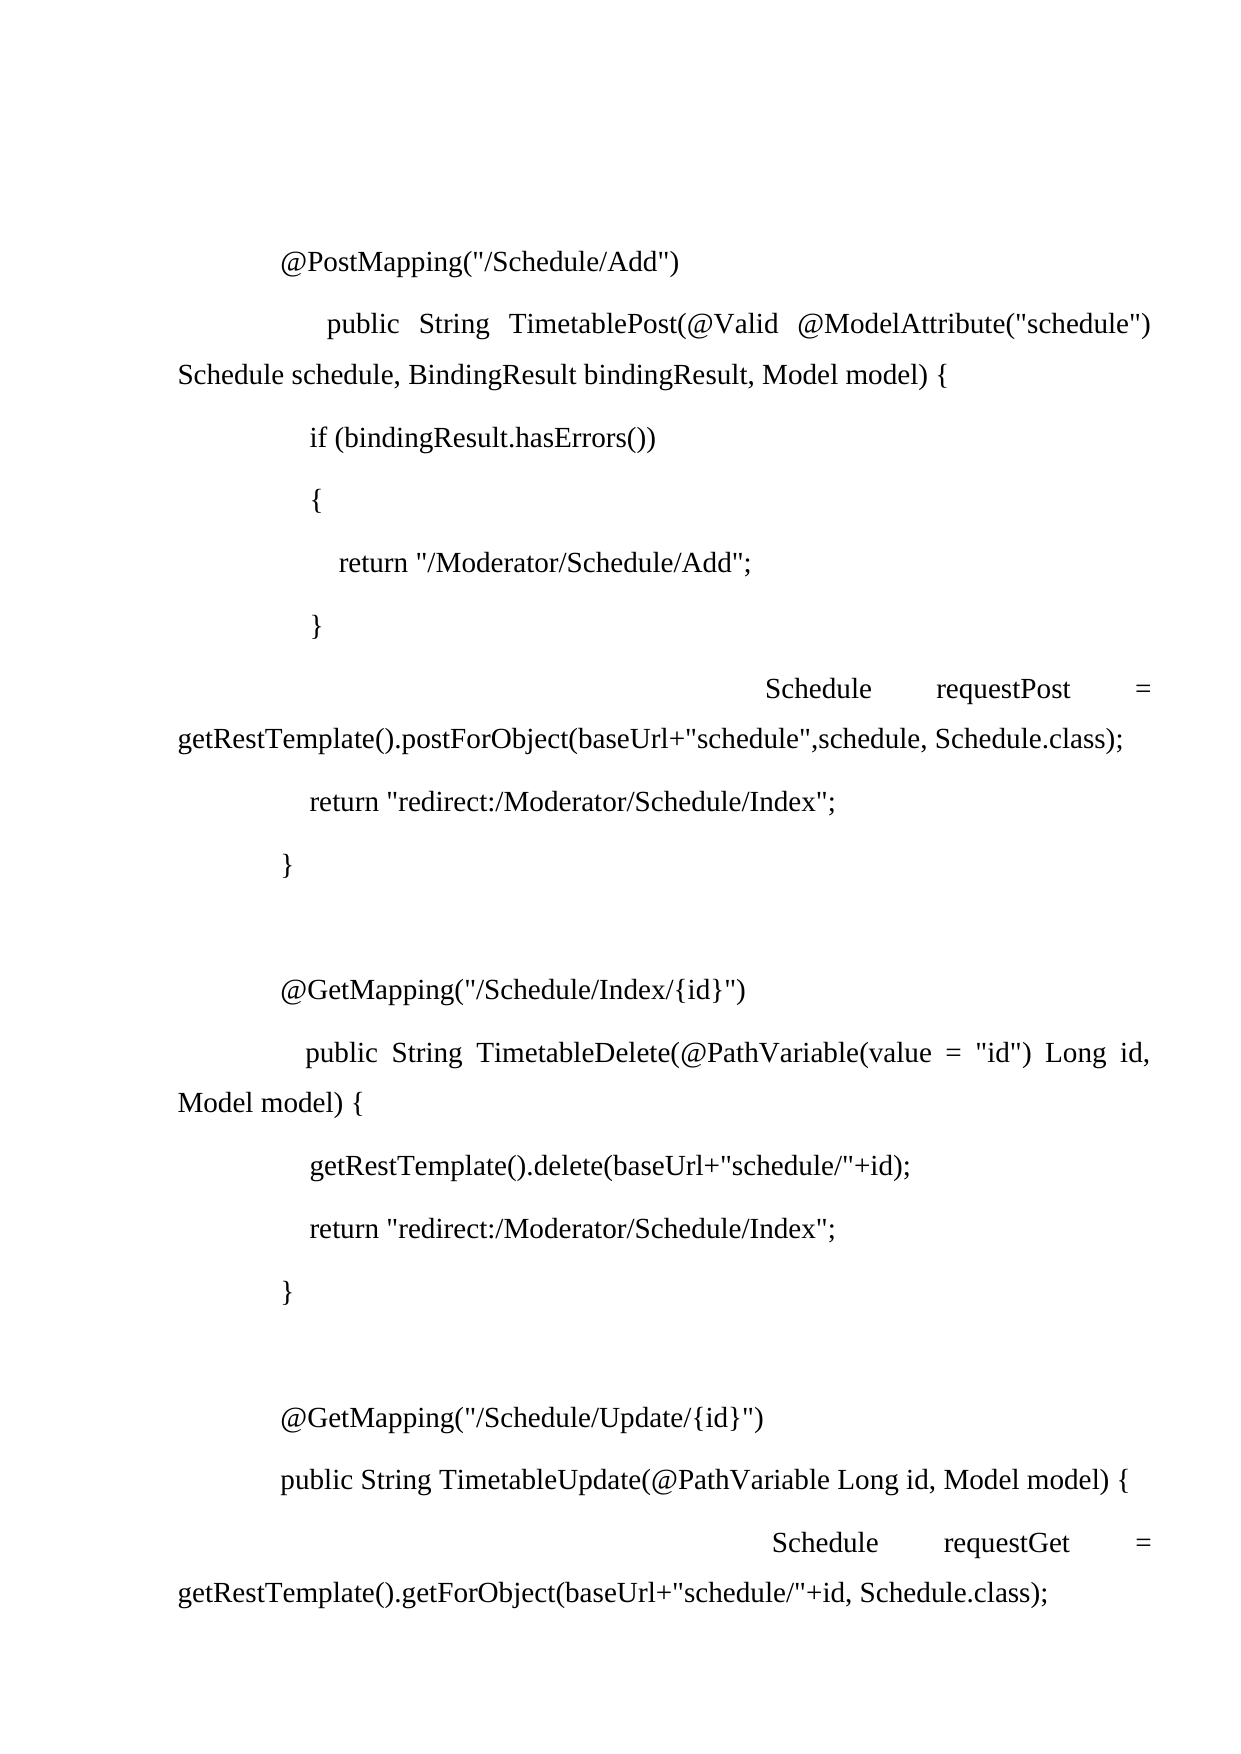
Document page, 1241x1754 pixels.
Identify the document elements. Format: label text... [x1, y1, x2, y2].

text Schedule requestGet = getRestTemplate().getForObject(baseUrl+"schedule/"+id, Schedule.class); [177, 1525, 1152, 1609]
text } [177, 608, 1152, 642]
text @GetMapping("/Schedule/Index/{id}") [177, 972, 1152, 1006]
text return "/Moderator/Schedule/Add"; [177, 545, 1152, 579]
text return "redirect:/Moderator/Schedule/Index"; [177, 1211, 1152, 1245]
text { [177, 482, 1152, 516]
text getRestTemplate().delete(baseUrl+"schedule/"+id); [177, 1148, 1152, 1182]
text } [177, 847, 1152, 880]
text if (bindingResult.hasErrors()) [177, 420, 1152, 453]
text } [177, 1274, 1152, 1308]
text public String TimetableUpdate(@PathVariable Long id, Model model) { [177, 1462, 1152, 1496]
text @GetMapping("/Schedule/Update/{id}") [177, 1400, 1152, 1433]
text @PostMapping("/Schedule/Add") [177, 244, 1152, 277]
text return "redirect:/Moderator/Schedule/Index"; [177, 784, 1152, 818]
text public String TimetablePost(@Valid @ModelAttribute("schedule") Schedule schedule, BindingResult bindingResult, Model model) { [177, 307, 1152, 390]
text public String TimetableDelete(@PathVariable(value = "id") Long id, Model model) { [177, 1035, 1152, 1119]
text Schedule requestPost = getRestTemplate().postForObject(baseUrl+"schedule",schedule, Schedule.class); [177, 671, 1152, 755]
